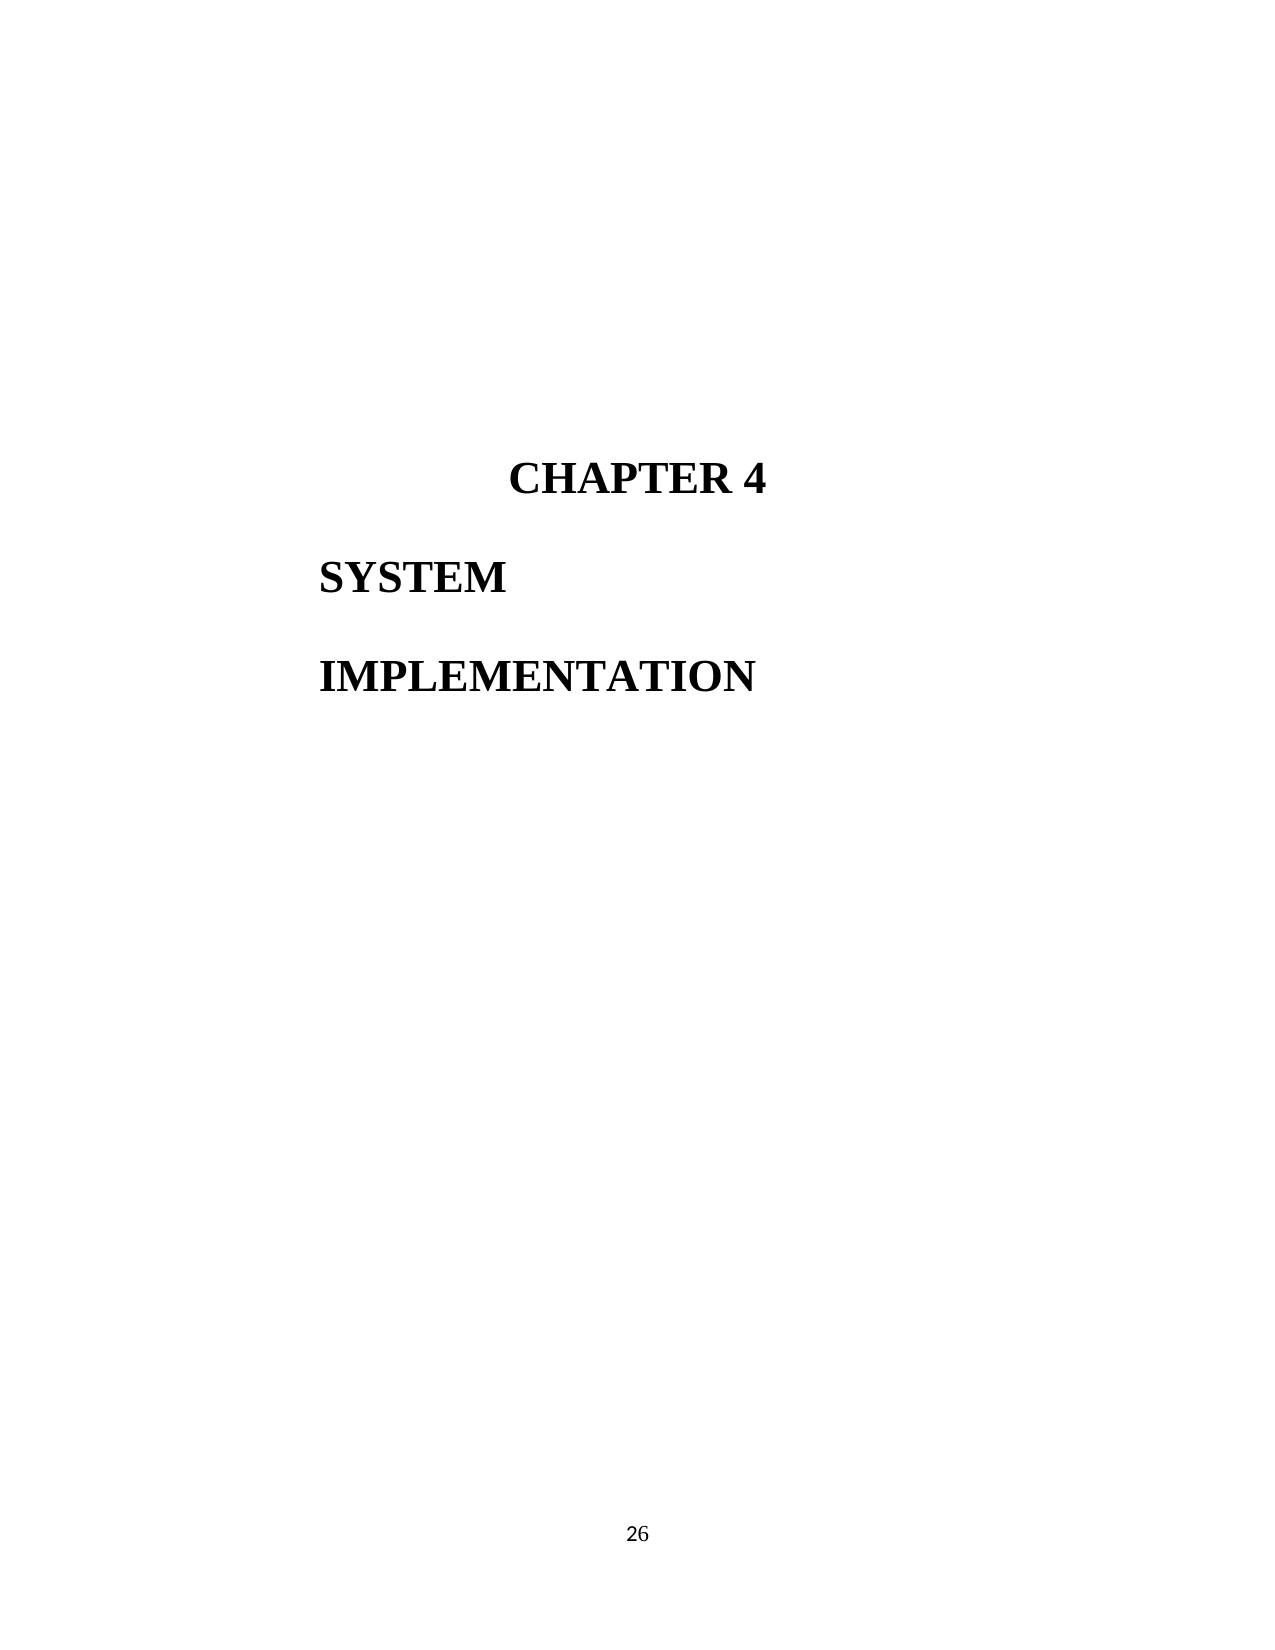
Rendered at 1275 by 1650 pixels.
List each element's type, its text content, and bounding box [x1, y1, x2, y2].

subtitle CHAPTER 4 SYSTEM IMPLEMENTATION [318, 451, 955, 702]
